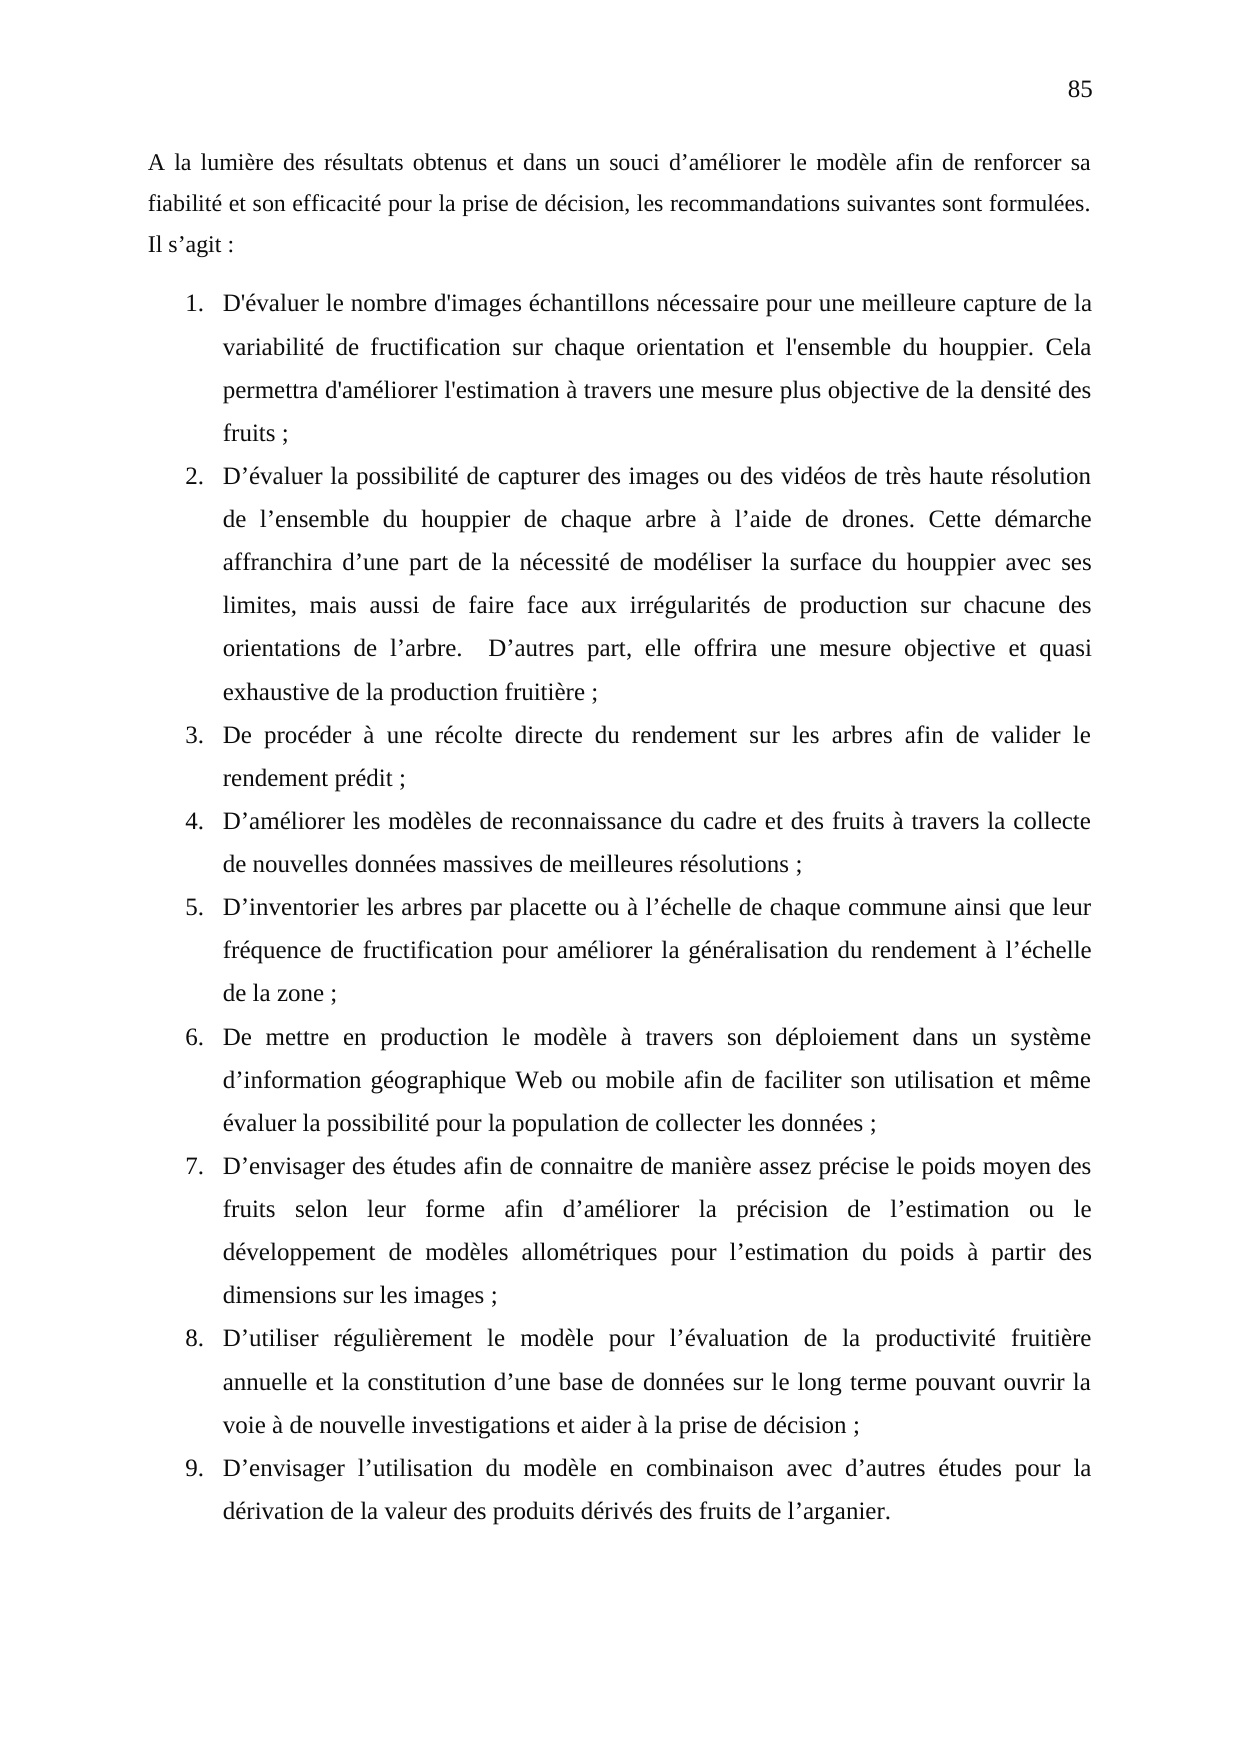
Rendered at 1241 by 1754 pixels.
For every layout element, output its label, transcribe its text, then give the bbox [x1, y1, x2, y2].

list D’inventorier les arbres par placette ou à l’échelle de chaque commune ainsi que leur fréquence de fructification pour améliorer la généralisation du rendement à l’échelle de la zone ; [185, 892, 1093, 1007]
list D’envisager des études afin de connaitre de manière assez précise le poids moyen des fruits selon leur forme afin d’améliorer la précision de l’estimation ou le développement de modèles allométriques pour l’estimation du poids à partir des dimensions sur les images ; [185, 1151, 1093, 1309]
list De mettre en production le modèle à travers son déploiement dans un système d’information géographique Web ou mobile afin de faciliter son utilisation et même évaluer la possibilité pour la population de collecter les données ; [185, 1022, 1093, 1137]
list D’évaluer la possibilité de capturer des images ou des vidéos de très haute résolution de l’ensemble du houppier de chaque arbre à l’aide de drones. Cette démarche affranchira d’une part de la nécessité de modéliser la surface du houppier avec ses limites, mais aussi de faire face aux irrégularités de production sur chacune des orientations de l’arbre. D’autres part, elle offrira une mesure objective et quasi exhaustive de la production fruitière ; [185, 461, 1093, 705]
list D’envisager l’utilisation du modèle en combinaison avec d’autres études pour la dérivation de la valeur des produits dérivés des fruits de l’arganier. [185, 1453, 1093, 1525]
list D'évaluer le nombre d'images échantillons nécessaire pour une meilleure capture de la variabilité de fructification sur chaque orientation et l'ensemble du houppier. Cela permettra d'améliorer l'estimation à travers une mesure plus objective de la densité des fruits ; [185, 288, 1093, 447]
list D’améliorer les modèles de reconnaissance du cadre et des fruits à travers la collecte de nouvelles données massives de meilleures résolutions ; [185, 806, 1093, 878]
list D’utiliser régulièrement le modèle pour l’évaluation de la productivité fruitière annuelle et la constitution d’une base de données sur le long terme pouvant ouvrir la voie à de nouvelle investigations et aider à la prise de décision ; [185, 1323, 1093, 1438]
text A la lumière des résultats obtenus et dans un souci d’améliorer le modèle afin de renforcer sa fiabilité et son efficacité pour la prise de décision, les recommandations suivantes sont formulées. Il s’agit : [148, 148, 1093, 258]
list De procéder à une récolte directe du rendement sur les arbres afin de valider le rendement prédit ; [185, 720, 1093, 792]
